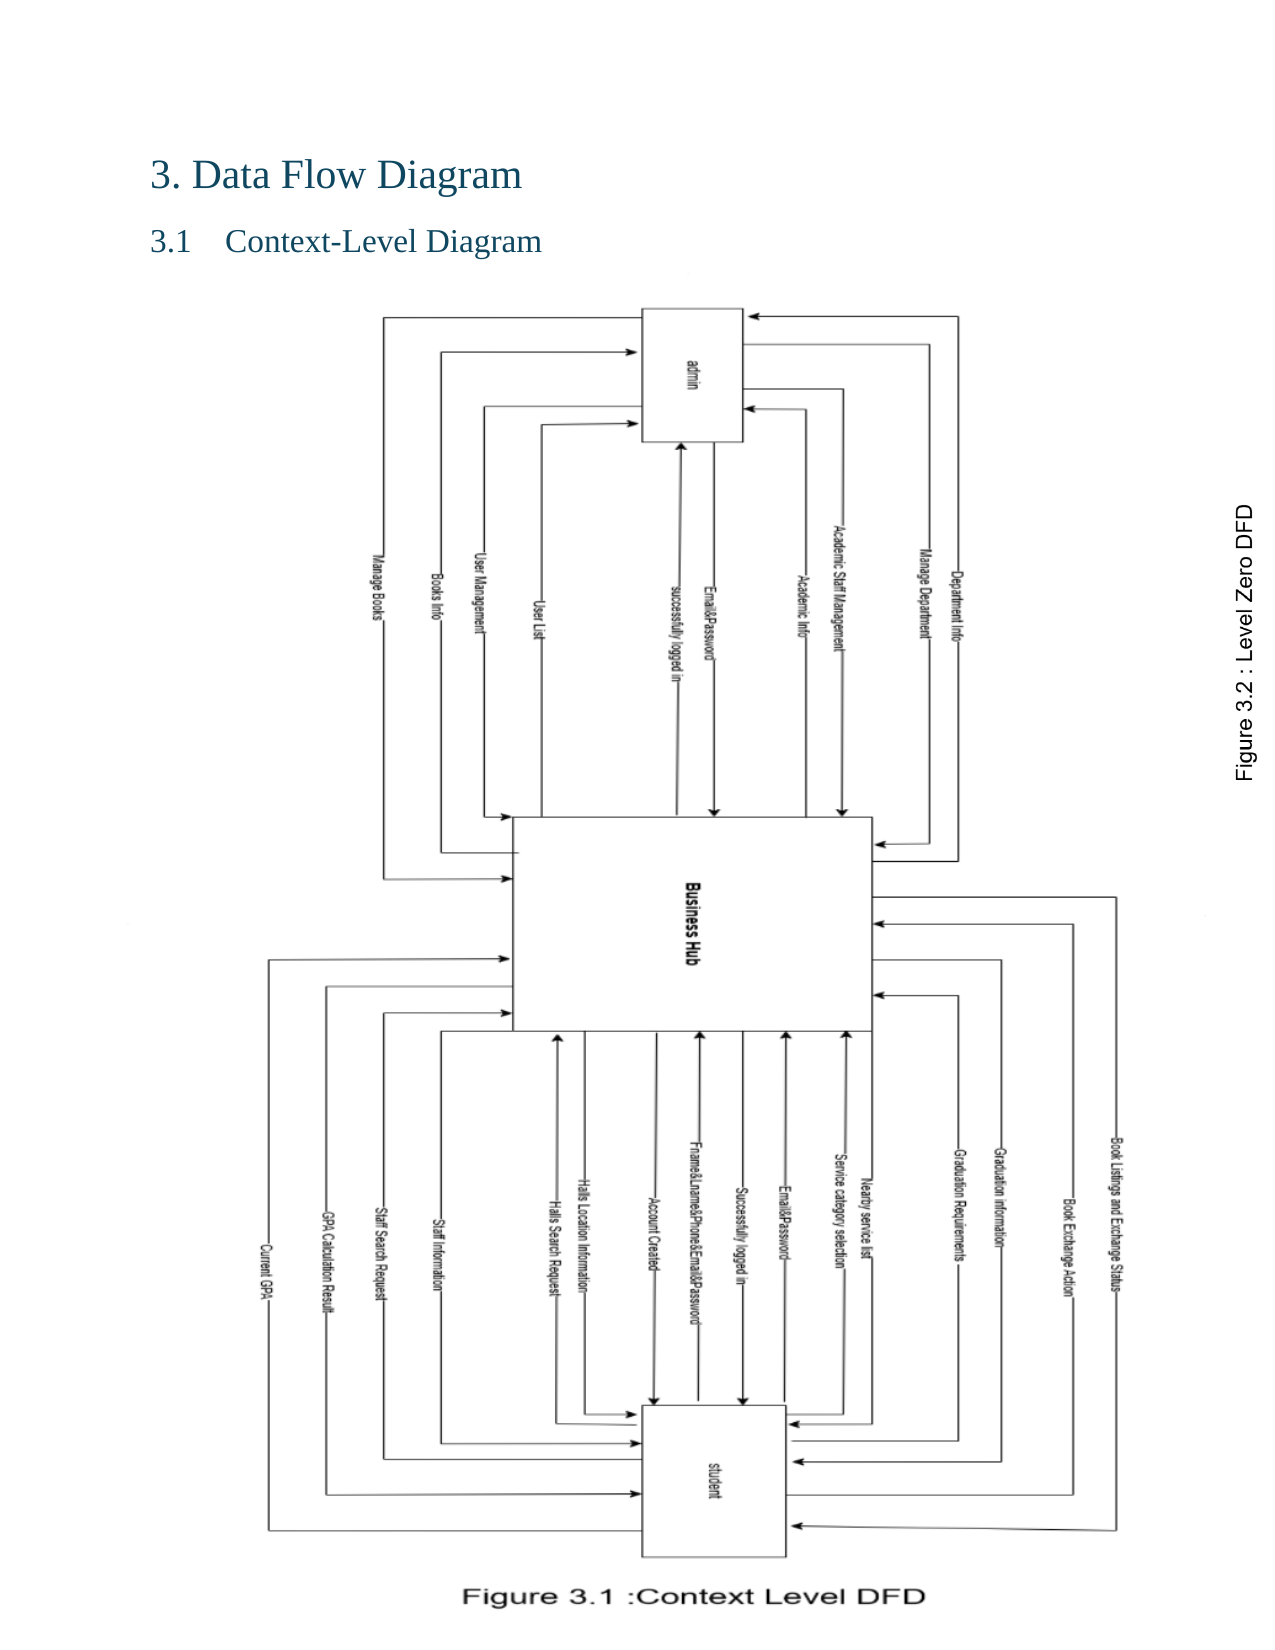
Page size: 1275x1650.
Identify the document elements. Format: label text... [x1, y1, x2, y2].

subtitle 3. Data Flow Diagram [150, 150, 1125, 198]
subtitle Context-Level Diagram [150, 222, 1125, 260]
picture [1232, 376, 1275, 872]
picture [113, 265, 1231, 1614]
